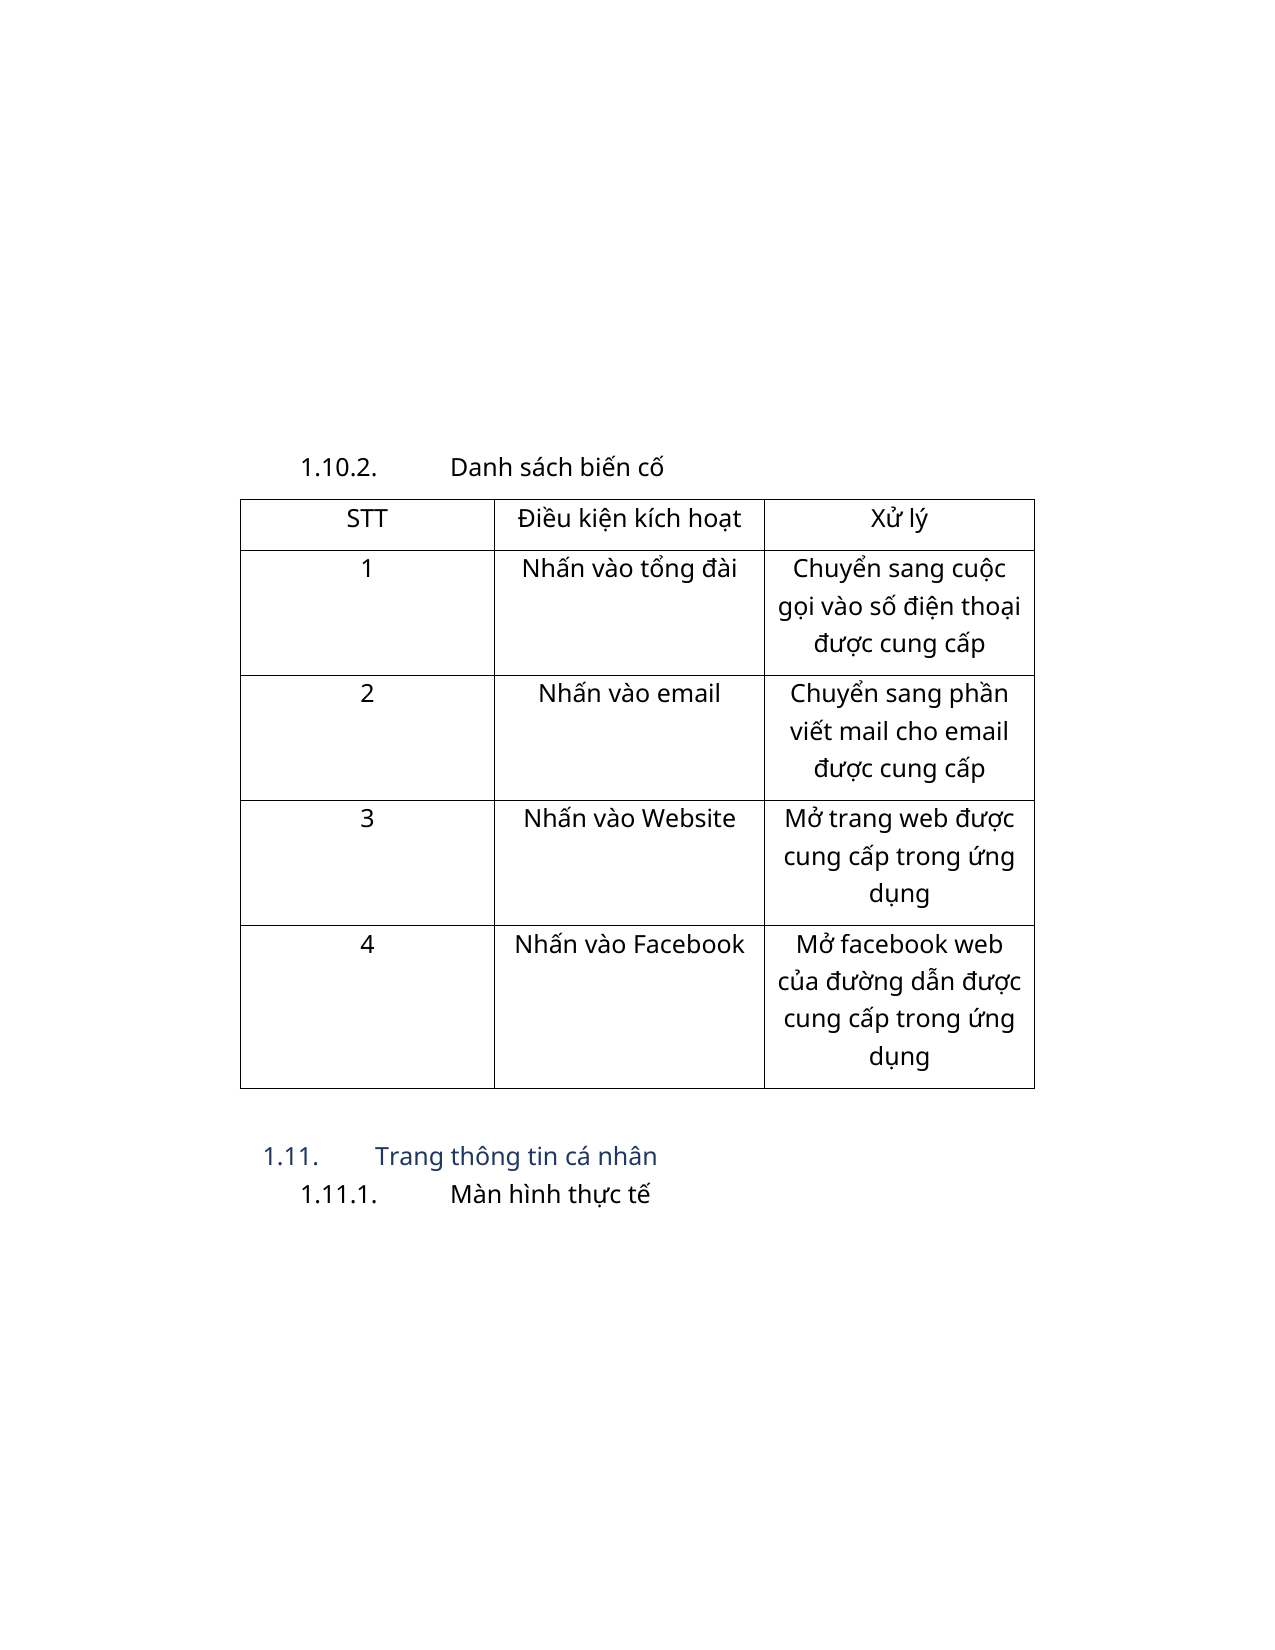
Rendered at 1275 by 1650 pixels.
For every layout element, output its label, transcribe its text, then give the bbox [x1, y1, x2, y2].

list Danh sách biến cố [300, 449, 1125, 483]
table_cell Nhấn vào Facebook [495, 926, 764, 1088]
table_header Xử lý [765, 500, 1034, 550]
table_cell Mở facebook web của đường dẫn được cung cấp trong ứng dụng [765, 926, 1034, 1088]
table_header STT [241, 500, 494, 550]
table_cell Chuyển sang phần viết mail cho email được cung cấp [765, 676, 1034, 800]
table_cell 3 [241, 801, 494, 925]
table_header Điều kiện kích hoạt [495, 500, 764, 550]
table_cell 4 [241, 926, 494, 1088]
table_cell Chuyển sang cuộc gọi vào số điện thoại được cung cấp [765, 551, 1034, 675]
list Màn hình thực tế [300, 1176, 1125, 1210]
subtitle Trang thông tin cá nhân [262, 1139, 1125, 1173]
table_cell 1 [241, 551, 494, 675]
table_cell Nhấn vào email [495, 676, 764, 800]
table_cell 2 [241, 676, 494, 800]
table_cell Nhấn vào tổng đài [495, 551, 764, 675]
table_cell Mở trang web được cung cấp trong ứng dụng [765, 801, 1034, 925]
table_cell Nhấn vào Website [495, 801, 764, 925]
